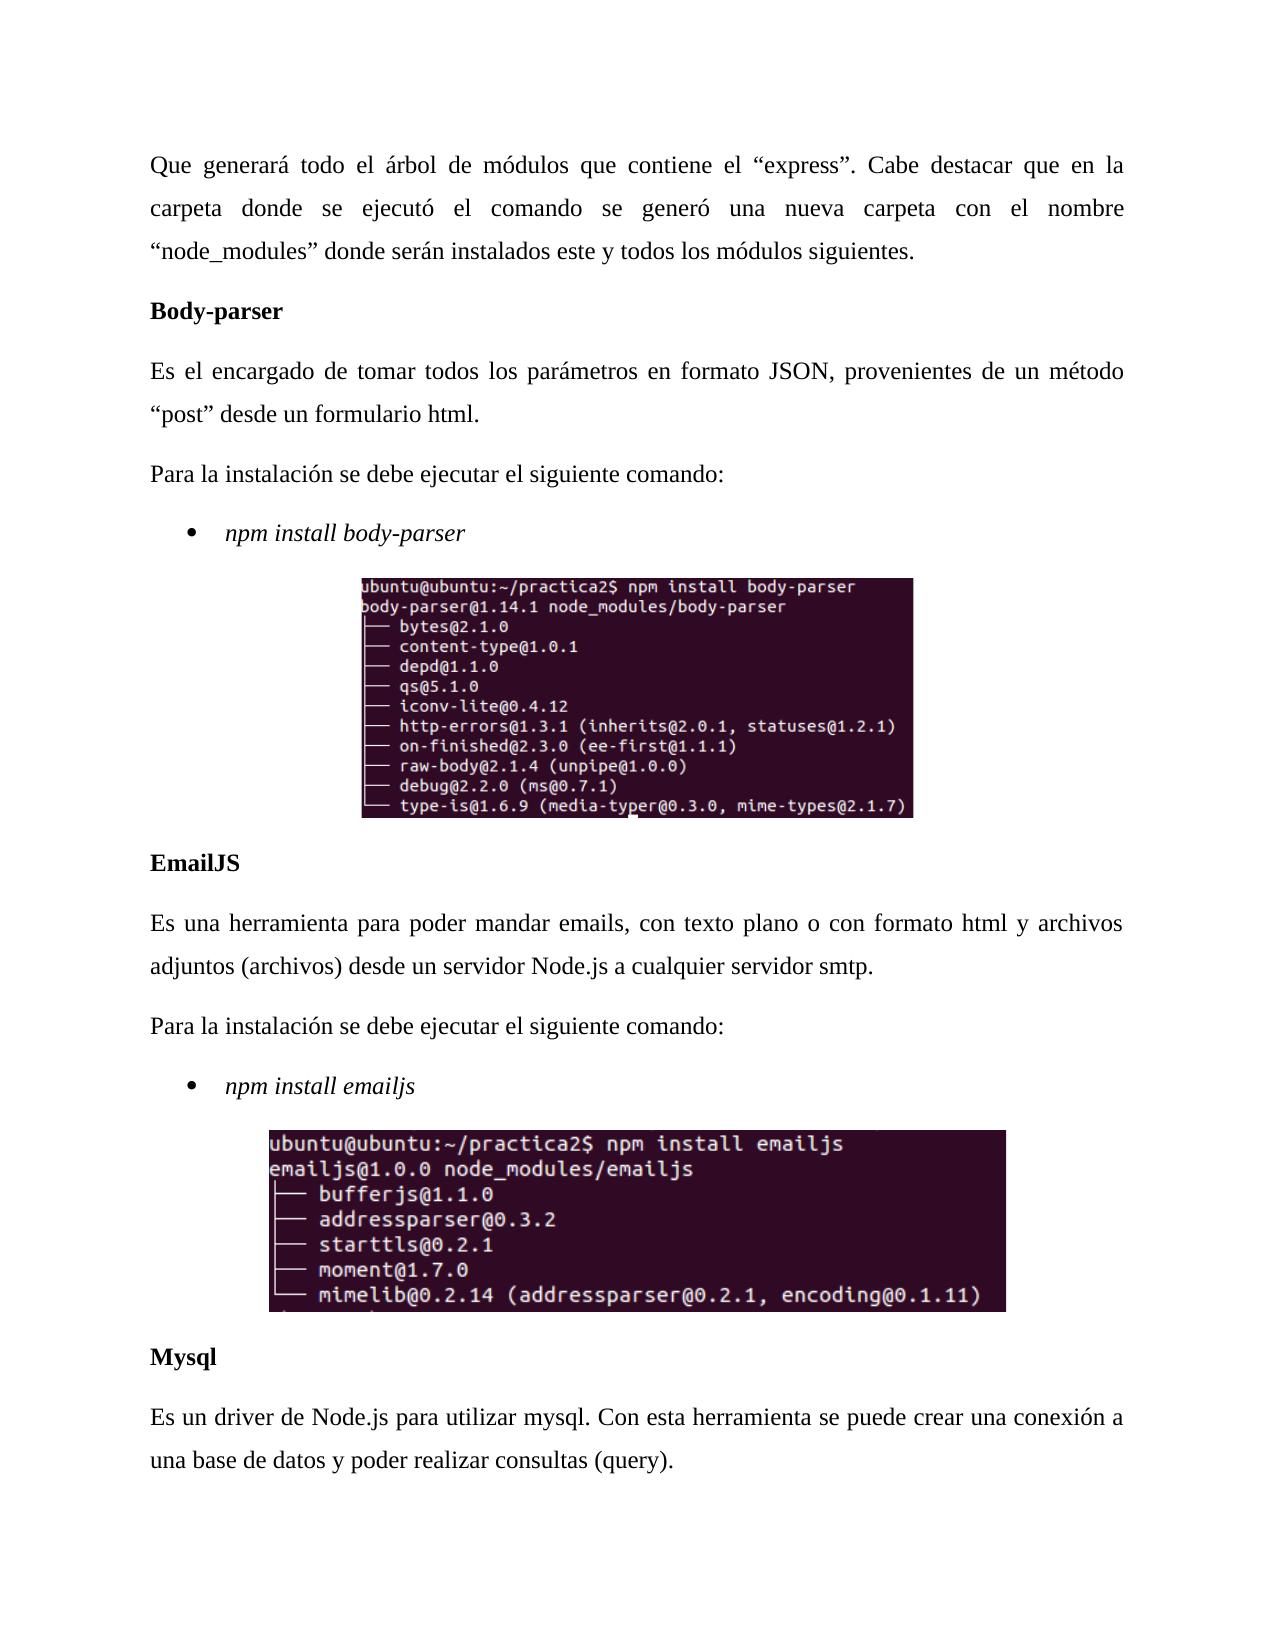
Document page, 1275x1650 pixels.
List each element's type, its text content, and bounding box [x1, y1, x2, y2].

subtitle EmailJS [150, 848, 1125, 877]
text Para la instalación se debe ejecutar el siguiente comando: [150, 459, 1125, 487]
text Es el encargado de tomar todos los parámetros en formato JSON, provenientes de un método “post” desde un formulario html. [150, 356, 1125, 428]
text Es una herramienta para poder mandar emails, con texto plano o con formato html y archivos adjuntos (archivos) desde un servidor Node.js a cualquier servidor smtp. [150, 908, 1125, 980]
list npm install body-parser [187, 518, 1125, 547]
text Para la instalación se debe ejecutar el siguiente comando: [150, 1011, 1125, 1040]
subtitle Mysql [150, 1342, 1125, 1371]
text Es un driver de Node.js para utilizar mysql. Con esta herramienta se puede crear una conexión a una base de datos y poder realizar consultas (query). [150, 1402, 1125, 1474]
picture [269, 1130, 1007, 1312]
subtitle Body-parser [150, 296, 1125, 325]
picture [361, 578, 914, 818]
text Que generará todo el árbol de módulos que contiene el “express”. Cabe destacar que en la carpeta donde se ejecutó el comando se generó una nueva carpeta con el nombre “node_modules” donde serán instalados este y todos los módulos siguientes. [150, 150, 1125, 265]
list npm install emailjs [187, 1071, 1125, 1100]
